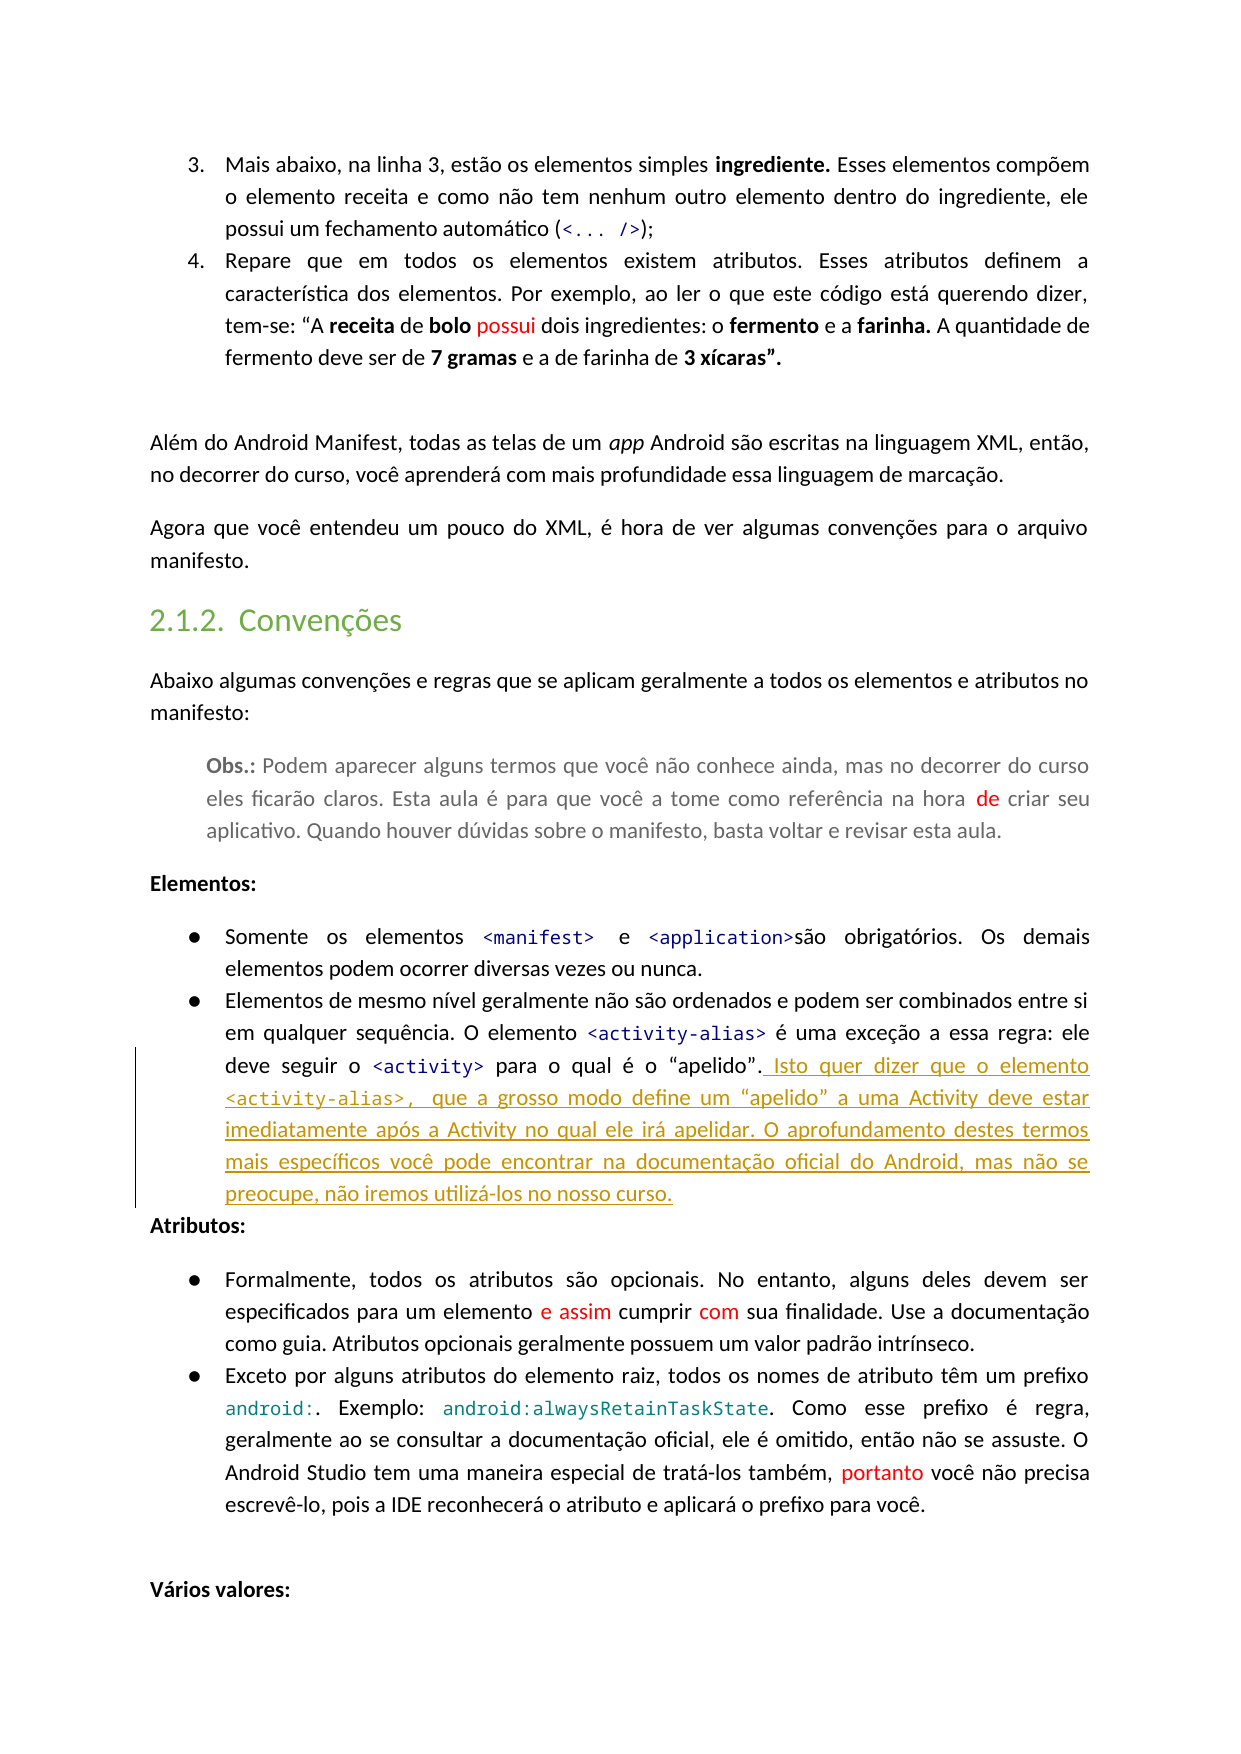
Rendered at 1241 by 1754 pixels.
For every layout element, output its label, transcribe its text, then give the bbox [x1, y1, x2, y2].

text Elementos: [150, 869, 1090, 897]
text Atributos: [150, 1212, 1090, 1240]
list Exceto por alguns atributos do elemento raiz, todos os nomes de atributo têm um prefixo android:. Exemplo: android:alwaysRetainTaskState. Como esse prefixo é regra, geralmente ao se consultar a documentação oficial, ele é omitido, então não se assuste. O Android Studio tem uma maneira especial de tratá-los também, portanto você não precisa escrevê-lo, pois a IDE reconhecerá o atributo e aplicará o prefixo para você. [187, 1361, 1090, 1518]
list Elementos de mesmo nível geralmente não são ordenados e podem ser combinados entre si em qualquer sequência. O elemento <activity-alias> é uma exceção a essa regra: ele deve seguir o <activity> para o qual é o “apelido”. [187, 986, 1090, 1207]
text Além do Android Manifest, todas as telas de um app Android são escritas na linguagem XML, então, no decorrer do curso, você aprenderá com mais profundidade essa linguagem de marcação. [150, 428, 1090, 488]
list Repare que em todos os elementos existem atributos. Esses atributos definem a característica dos elementos. Por exemplo, ao ler o que este código está querendo dizer, tem-se: “A receita de bolo possui dois ingredientes: o fermento e a farinha. A quantidade de fermento deve ser de 7 gramas e a de farinha de 3 xícaras”. [187, 247, 1090, 371]
list Mais abaixo, na linha 3, estão os elementos simples ingrediente. Esses elementos compõem o elemento receita e como não tem nenhum outro elemento dentro do ingrediente, ele possui um fechamento automático (<... />); [187, 150, 1090, 242]
text Agora que você entendeu um pouco do XML, é hora de ver algumas convenções para o arquivo manifesto. [150, 513, 1090, 574]
list Somente os elementos <manifest> e <application>são obrigatórios. Os demais elementos podem ocorrer diversas vezes ou nunca. [187, 922, 1090, 982]
list Formalmente, todos os atributos são opcionais. No entanto, alguns deles devem ser especificados para um elemento e assim cumprir com sua finalidade. Use a documentação como guia. Atributos opcionais geralmente possuem um valor padrão intrínseco. [187, 1265, 1090, 1357]
subtitle Convenções [149, 599, 1090, 639]
text Vários valores: [150, 1575, 1090, 1603]
text Abaixo algumas convenções e regras que se aplicam geralmente a todos os elementos e atributos no manifesto: [150, 666, 1090, 727]
text Obs.: Podem aparecer alguns termos que você não conhece ainda, mas no decorrer do curso eles ficarão claros. Esta aula é para que você a tome como referência na hora de criar seu aplicativo. Quando houver dúvidas sobre o manifesto, basta voltar e revisar esta aula. [206, 752, 1090, 844]
